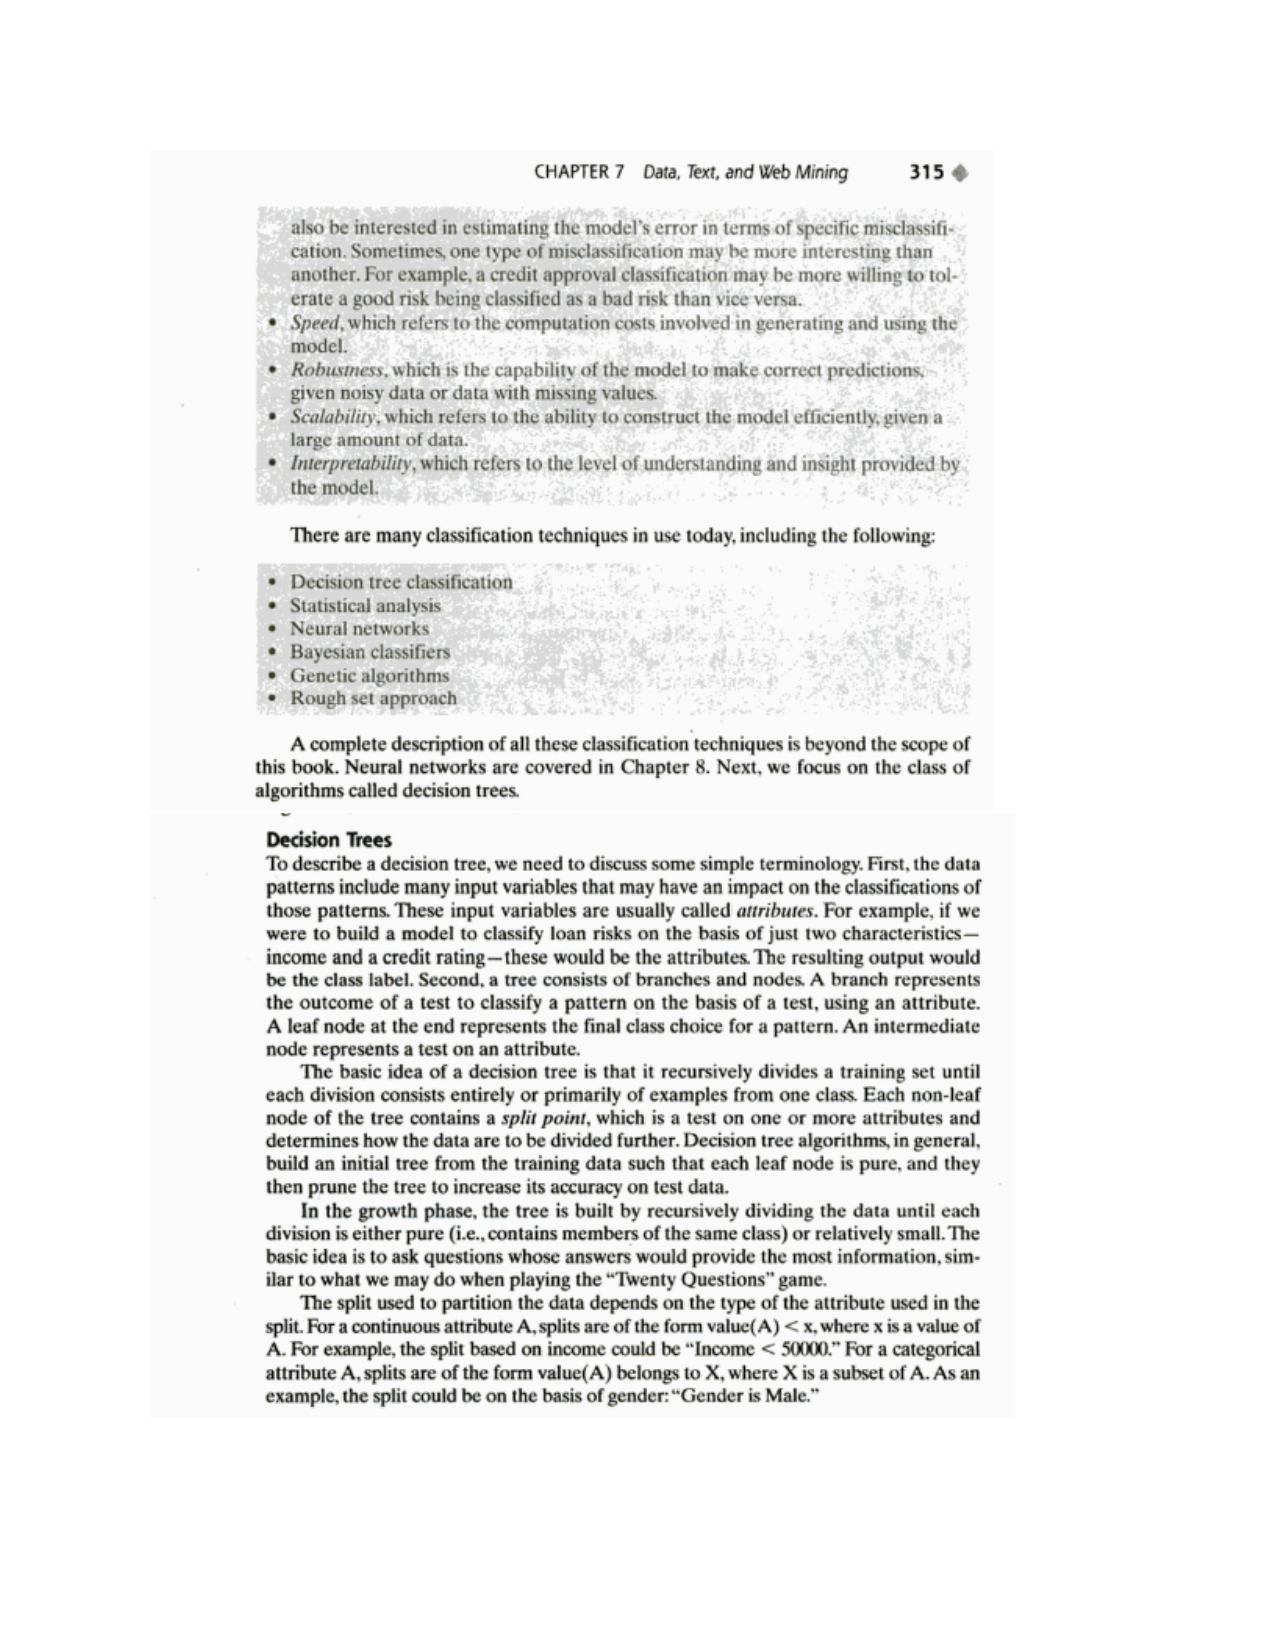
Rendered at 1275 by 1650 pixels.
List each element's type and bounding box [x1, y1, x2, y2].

picture [150, 813, 1016, 1418]
picture [150, 150, 994, 811]
